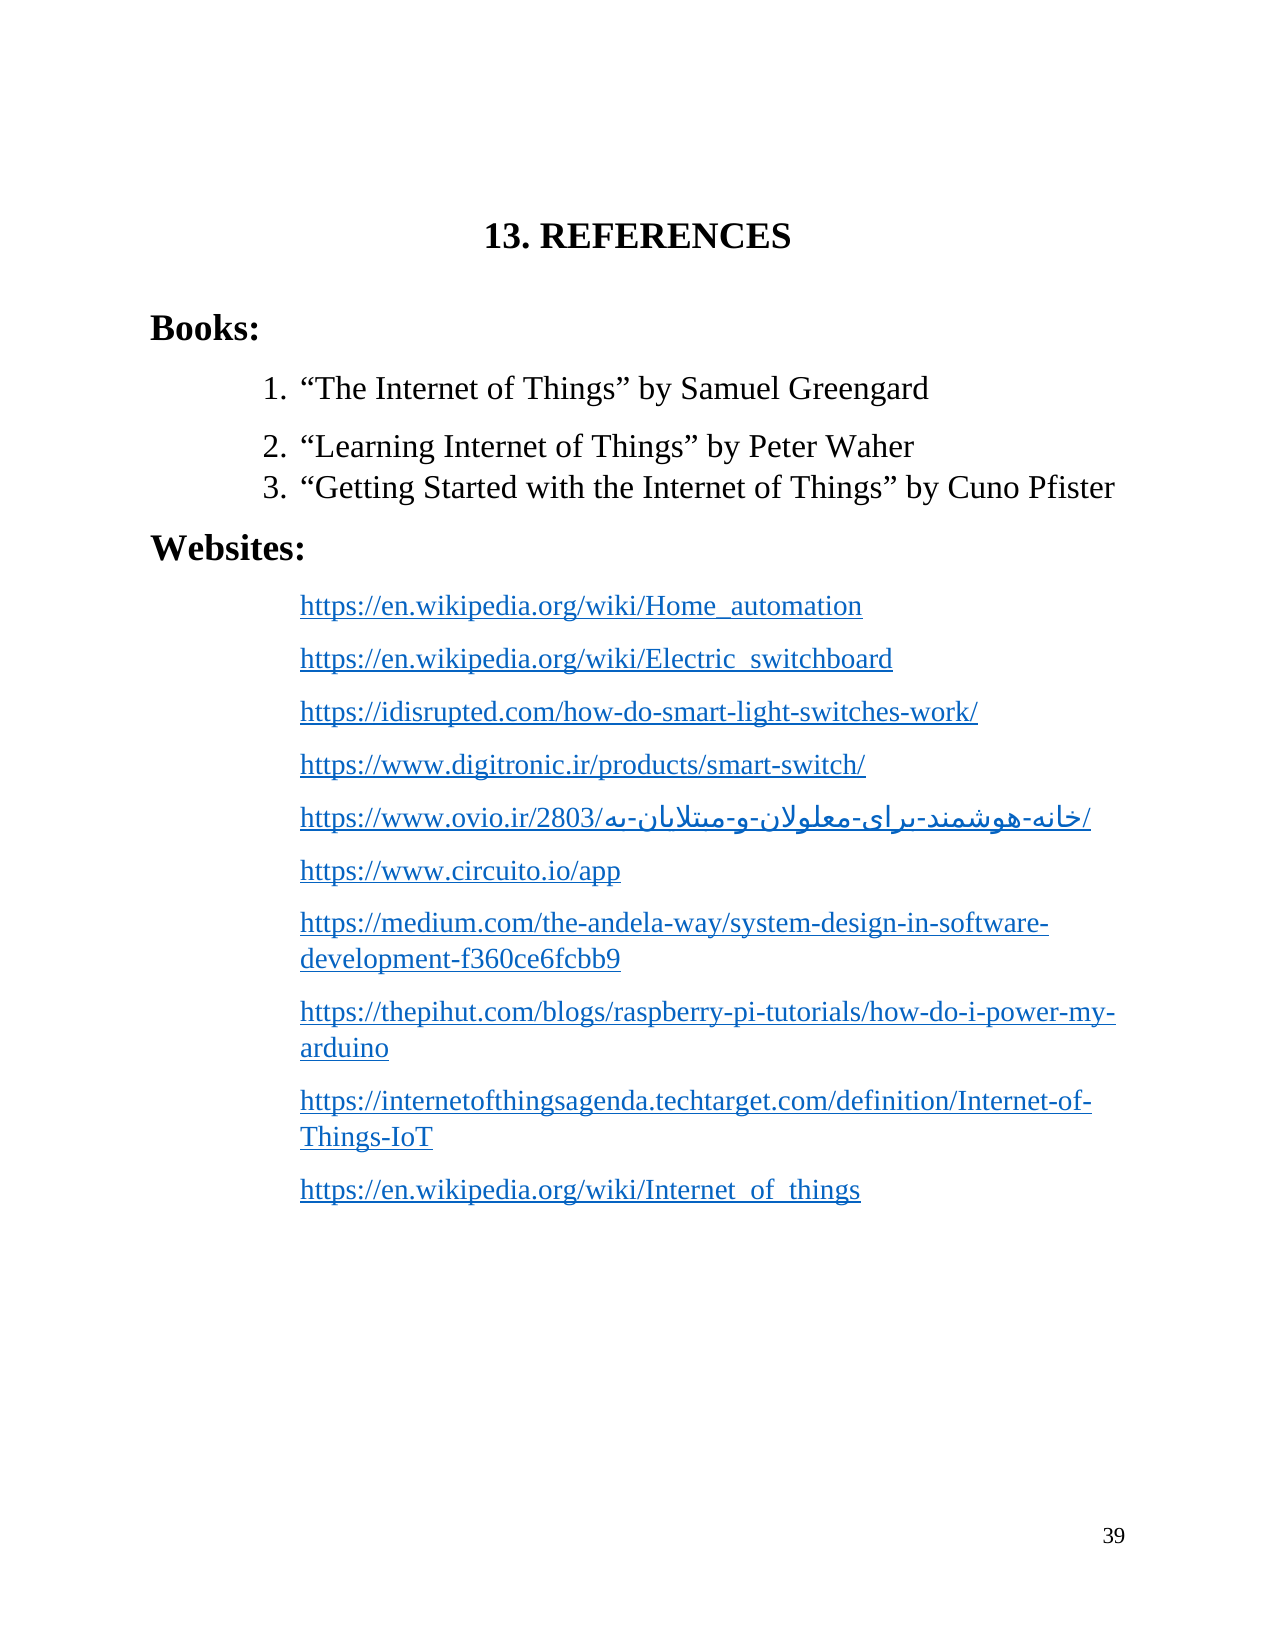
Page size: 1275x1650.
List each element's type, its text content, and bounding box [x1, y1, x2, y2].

text https://www.ovio.ir/2803/خانه-هوشمند-برای-معلولان-و-مبتلایان-به/ [300, 800, 1125, 833]
text https://en.wikipedia.org/wiki/Internet_of_things [300, 1172, 1125, 1206]
text https://medium.com/the-andela-way/system-design-in-software-development-f360ce6fcbb9 [300, 906, 1125, 975]
text https://thepihut.com/blogs/raspberry-pi-tutorials/how-do-i-power-my-arduino [300, 994, 1125, 1064]
text https://en.wikipedia.org/wiki/Electric_switchboard [300, 641, 1125, 675]
text Books: [150, 305, 1125, 348]
text https://en.wikipedia.org/wiki/Home_automation [300, 588, 1125, 622]
text https://www.circuito.io/app [300, 853, 1125, 886]
text https://www.digitronic.ir/products/smart-switch/ [300, 747, 1125, 781]
text https://idisrupted.com/how-do-smart-light-switches-work/ [300, 694, 1125, 728]
subtitle 13. REFERENCES [150, 213, 1125, 257]
list “The Internet of Things” by Samuel Greengard [262, 368, 1125, 407]
list “Learning Internet of Things” by Peter Waher [262, 426, 1125, 464]
list “Getting Started with the Internet of Things” by Cuno Pfister [262, 467, 1125, 506]
text Websites: [150, 525, 1125, 568]
text https://internetofthingsagenda.techtarget.com/definition/Internet-of-Things-IoT [300, 1083, 1125, 1153]
